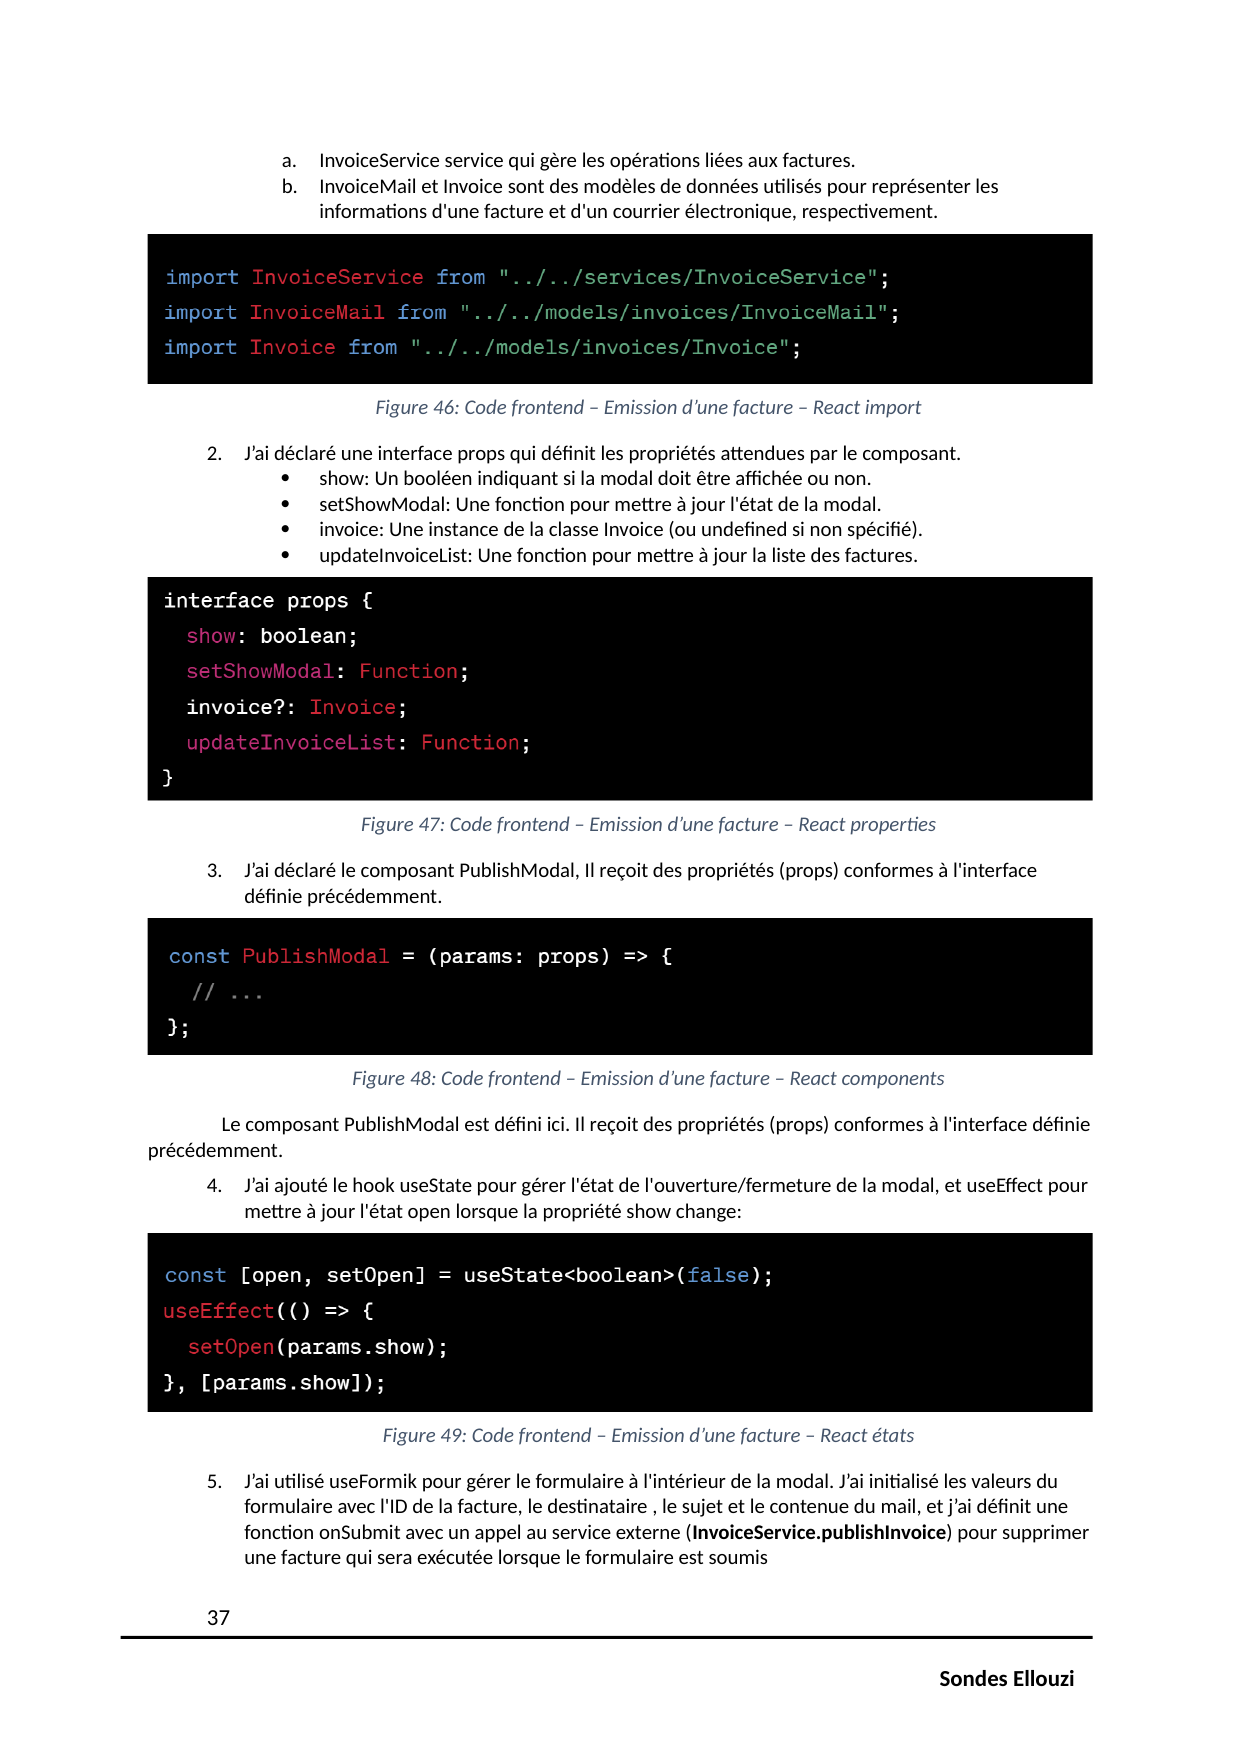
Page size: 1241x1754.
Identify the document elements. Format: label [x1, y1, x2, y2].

picture [147, 234, 1093, 384]
picture [147, 1233, 1093, 1412]
picture [147, 577, 1093, 801]
picture [147, 918, 1093, 1055]
